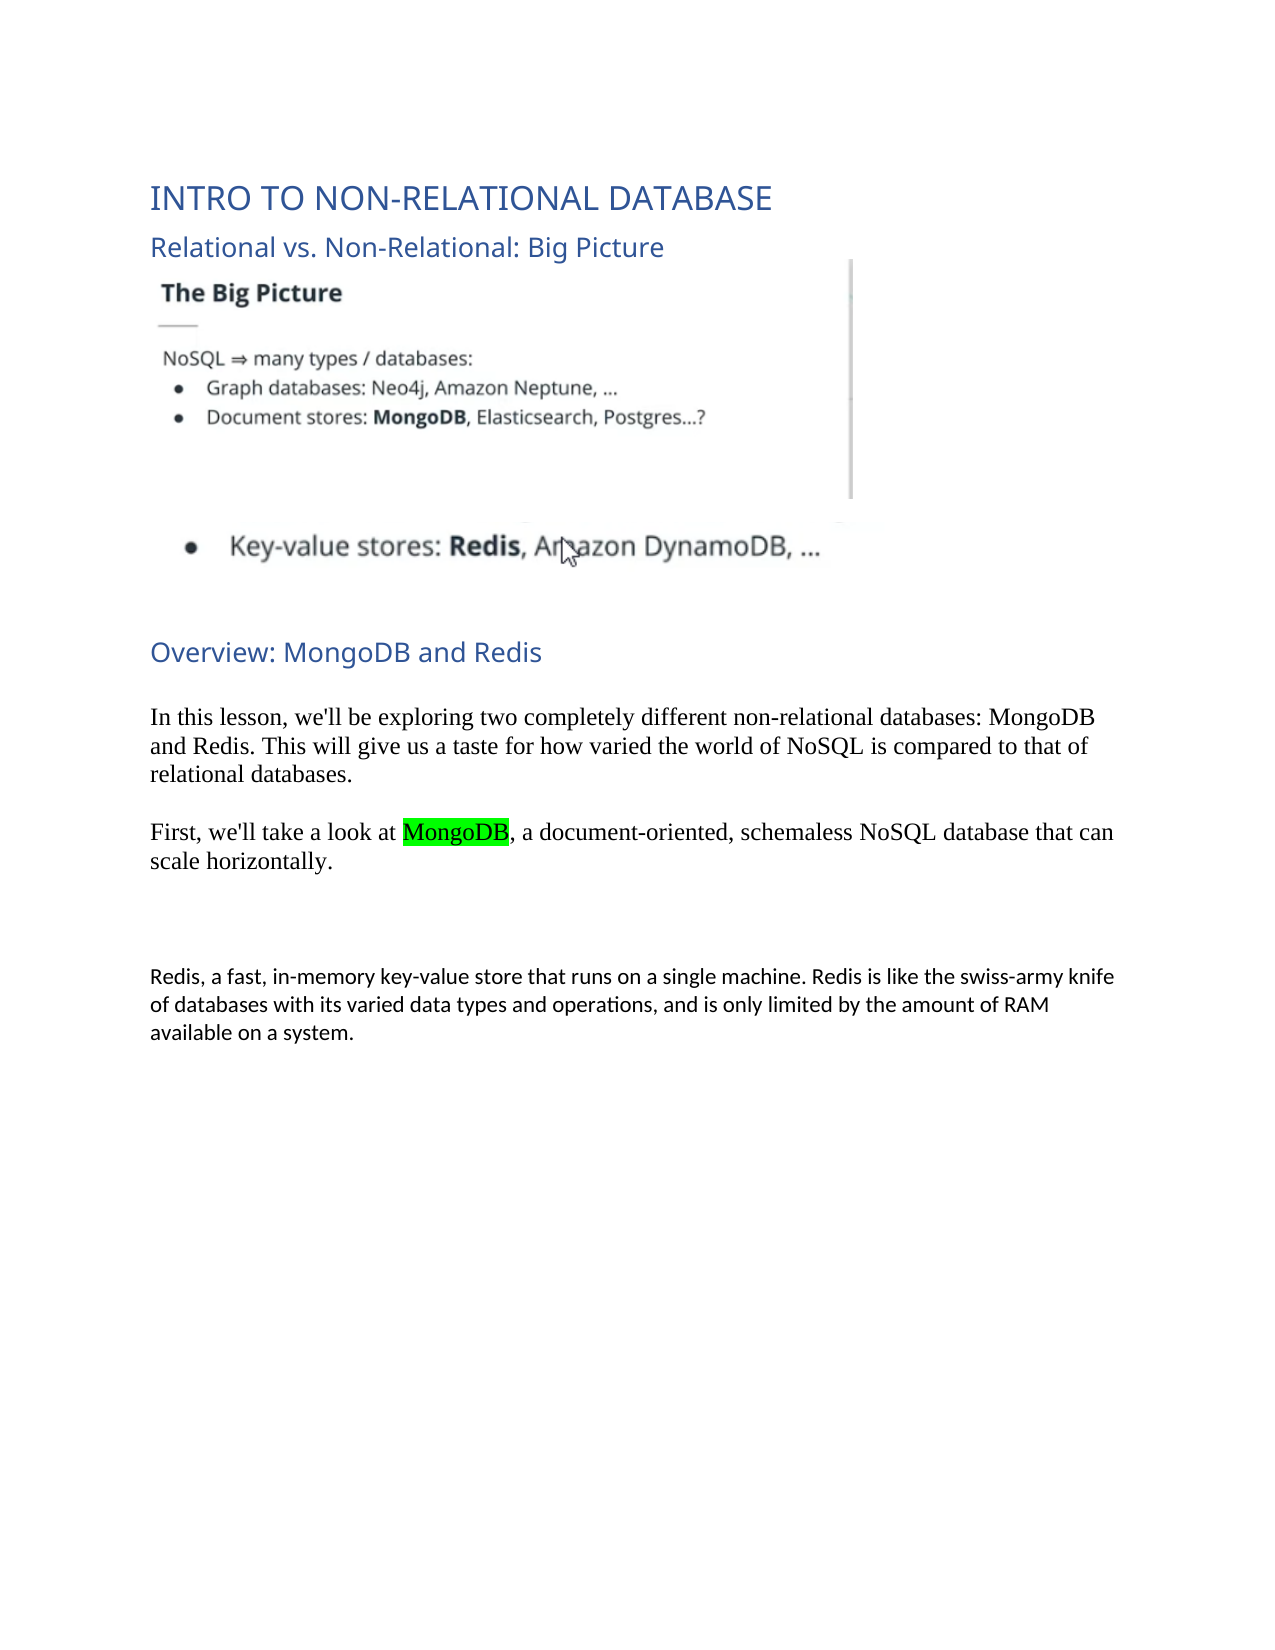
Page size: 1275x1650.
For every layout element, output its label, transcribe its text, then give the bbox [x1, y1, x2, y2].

text Redis, a fast, in-memory key-value store that runs on a single machine. Redis is like the swiss-army knife of databases with its varied data types and operations, and is only limited by the amount of RAM available on a system. [150, 962, 1125, 1046]
text First, we'll take a look at MongoDB, a document-oriented, schemaless NoSQL database that can scale horizontally. [150, 817, 1125, 875]
picture [150, 265, 853, 499]
subtitle INTRO TO NON-RELATIONAL DATABASE [150, 175, 1125, 220]
text In this lesson, we'll be exploring two completely different non-relational databases: MongoDB and Redis. This will give us a taste for how varied the world of NoSQL is compared to that of relational databases. [150, 702, 1125, 788]
subtitle Relational vs. Non-Relational: Big Picture [150, 228, 1125, 265]
subtitle Overview: MongoDB and Redis [150, 602, 1125, 670]
picture [150, 522, 885, 572]
